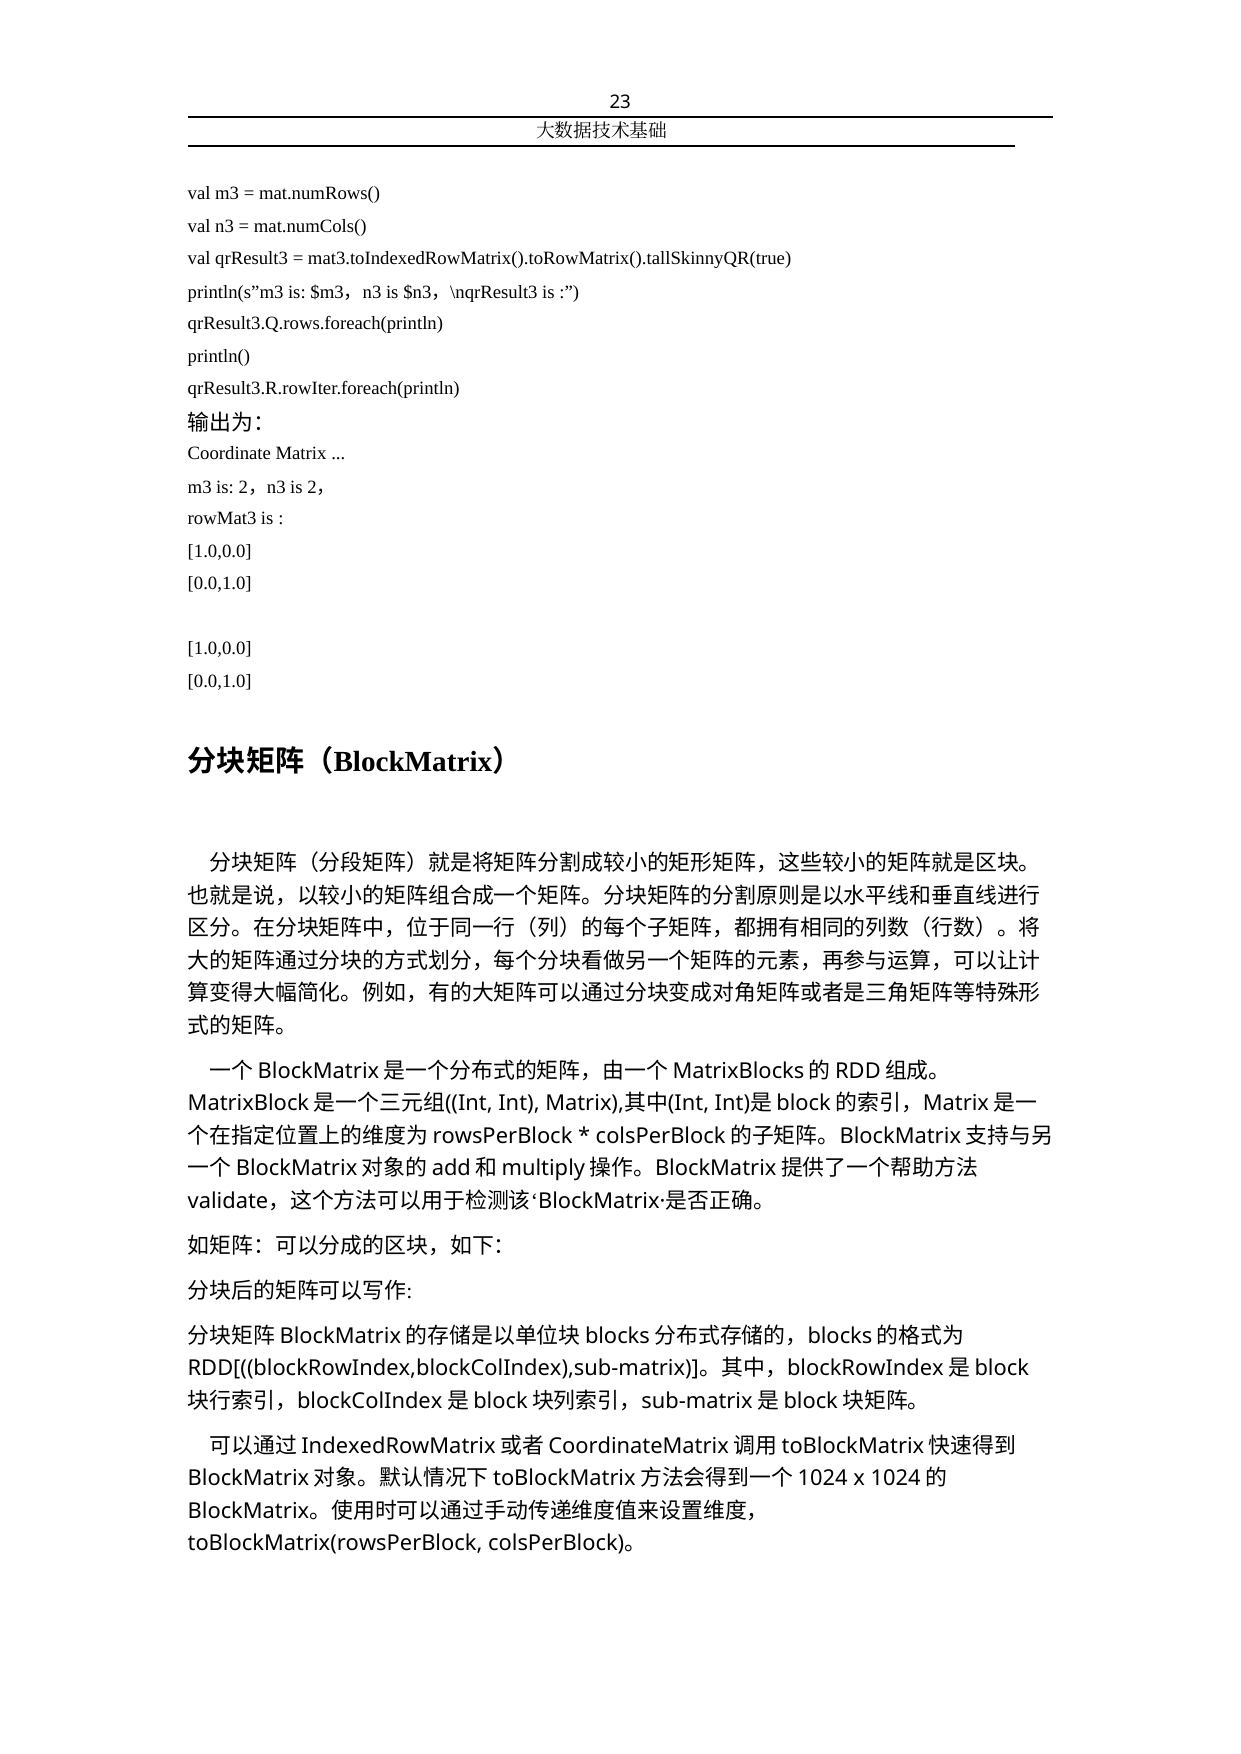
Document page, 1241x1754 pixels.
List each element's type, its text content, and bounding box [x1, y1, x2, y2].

text [0.0,1.0] [187, 567, 1053, 599]
text val qrResult3 = mat3.toIndexedRowMatrix().toRowMatrix().tallSkinnyQR(true) [187, 242, 1053, 274]
text 一个BlockMatrix是一个分布式的矩阵，由一个MatrixBlocks的RDD组成。MatrixBlock是一个三元组((Int, Int), Matrix),其中(Int, Int)是block的索引，Matrix是一个在指定位置上的维度为rowsPerBlock * colsPerBlock的子矩阵。BlockMatrix支持与另一个BlockMatrix对象的add和multiply操作。BlockMatrix提供了一个帮助方法validate，这个方法可以用于检测该‘BlockMatrix·是否正确。 [187, 1052, 1053, 1215]
text val m3 = mat.numRows() [187, 177, 1053, 209]
list 输出为： [187, 404, 1053, 437]
text Coordinate Matrix ... [187, 437, 1053, 469]
subtitle 分块矩阵（BlockMatrix） [187, 726, 1053, 791]
text qrResult3.Q.rows.foreach(println) [187, 307, 1053, 339]
text 可以通过IndexedRowMatrix或者CoordinateMatrix调用toBlockMatrix快速得到BlockMatrix对象。默认情况下toBlockMatrix方法会得到一个1024 x 1024的BlockMatrix。使用时可以通过手动传递维度值来设置维度，toBlockMatrix(rowsPerBlock, colsPerBlock)。 [187, 1427, 1053, 1557]
text [1.0,0.0] [187, 534, 1053, 567]
text println(s”m3 is: $m3，n3 is $n3，\nqrResult3 is :”) [187, 274, 1053, 307]
text println() [187, 339, 1053, 372]
text rowMat3 is : [187, 502, 1053, 534]
text 如矩阵：可以分成的区块，如下： [187, 1227, 1053, 1260]
text 分块矩阵（分段矩阵）就是将矩阵分割成较小的矩形矩阵，这些较小的矩阵就是区块。也就是说，以较小的矩阵组合成一个矩阵。分块矩阵的分割原则是以水平线和垂直线进行区分。在分块矩阵中，位于同一行（列）的每个子矩阵，都拥有相同的列数（行数）。将大的矩阵通过分块的方式划分，每个分块看做另一个矩阵的元素，再参与运算，可以让计算变得大幅简化。例如，有的大矩阵可以通过分块变成对角矩阵或者是三角矩阵等特殊形式的矩阵。 [187, 845, 1053, 1040]
text m3 is: 2，n3 is 2， [187, 469, 1053, 502]
text qrResult3.R.rowIter.foreach(println) [187, 372, 1053, 404]
text 分块后的矩阵可以写作: [187, 1272, 1053, 1305]
text [1.0,0.0] [187, 632, 1053, 664]
text 分块矩阵BlockMatrix的存储是以单位块blocks分布式存储的，blocks的格式为RDD[((blockRowIndex,blockColIndex),sub-matrix)]。其中，blockRowIndex是block块行索引，blockColIndex是block块列索引，sub-matrix是block块矩阵。 [187, 1317, 1053, 1415]
text [0.0,1.0] [187, 664, 1053, 697]
text val n3 = mat.numCols() [187, 209, 1053, 242]
